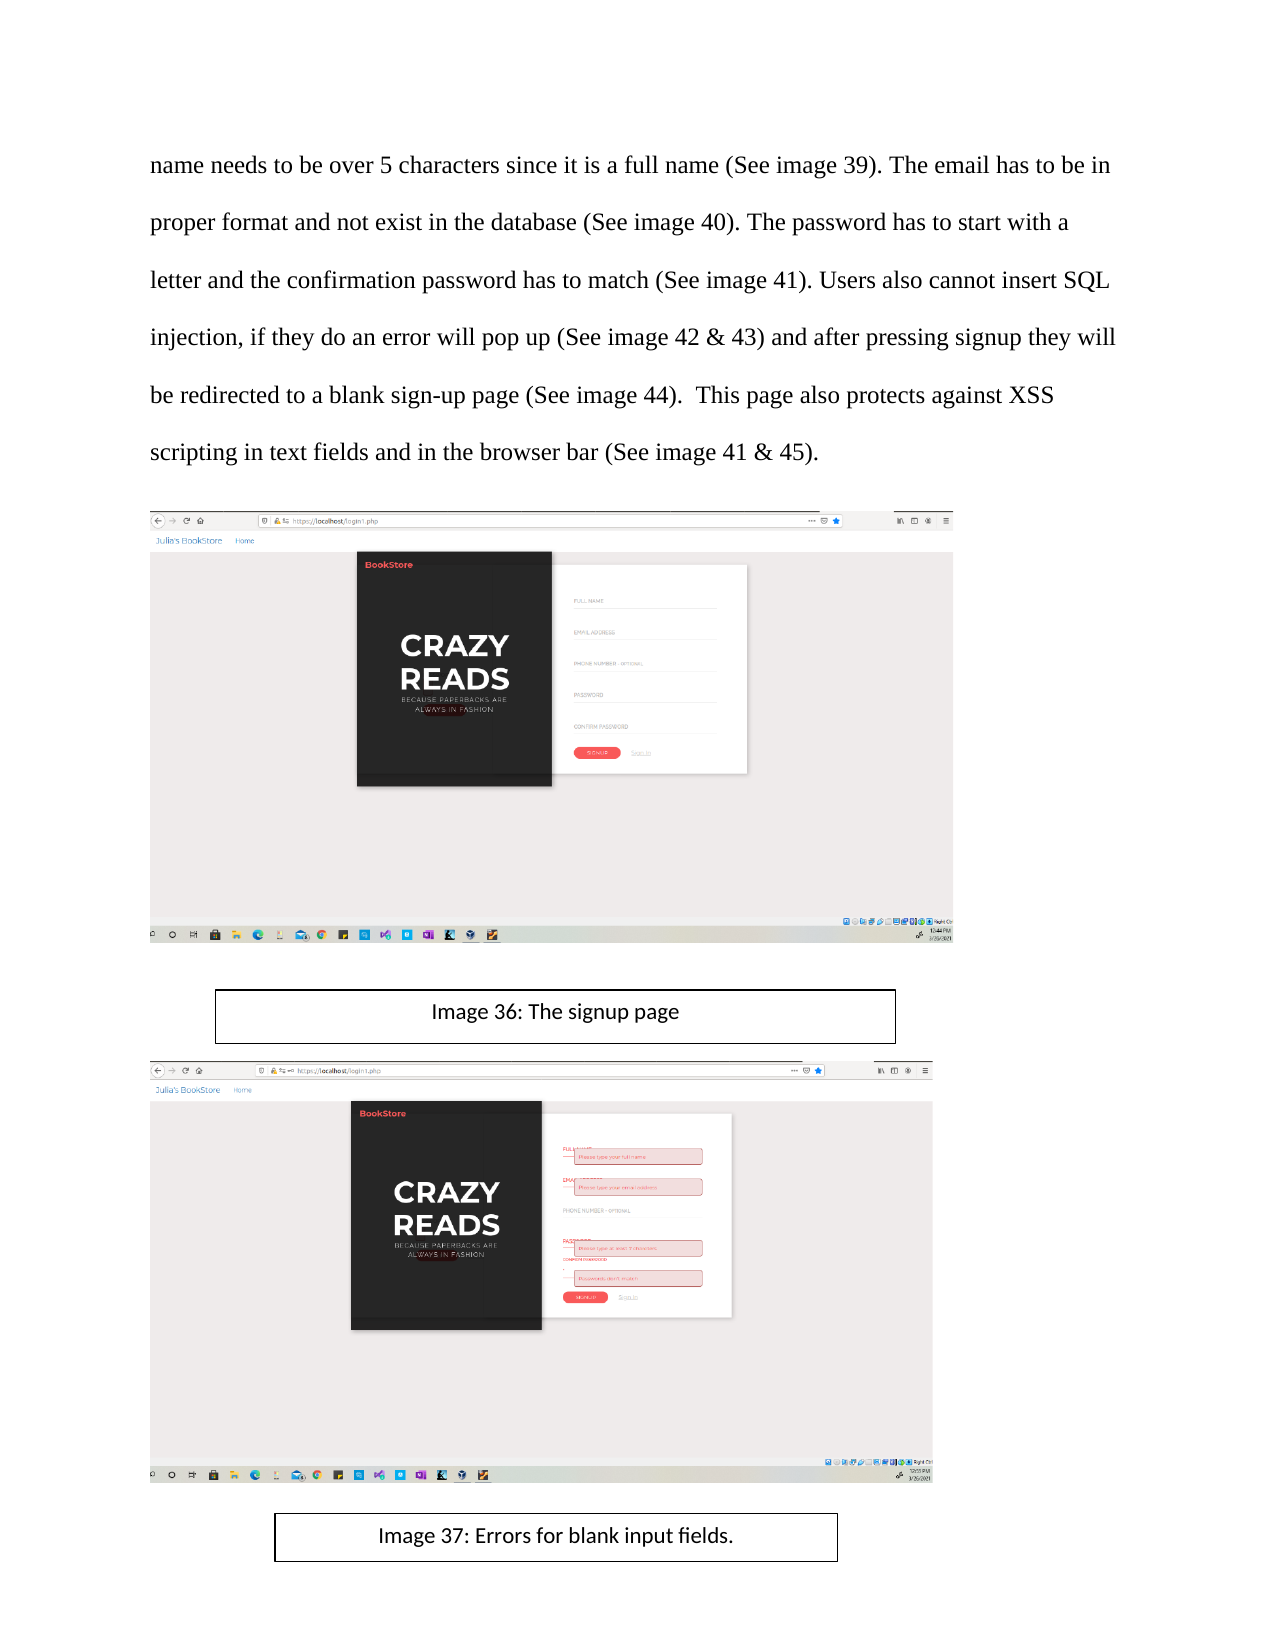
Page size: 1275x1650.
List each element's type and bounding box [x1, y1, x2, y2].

picture [150, 511, 954, 943]
text [150, 150, 1125, 466]
picture [150, 1061, 933, 1483]
